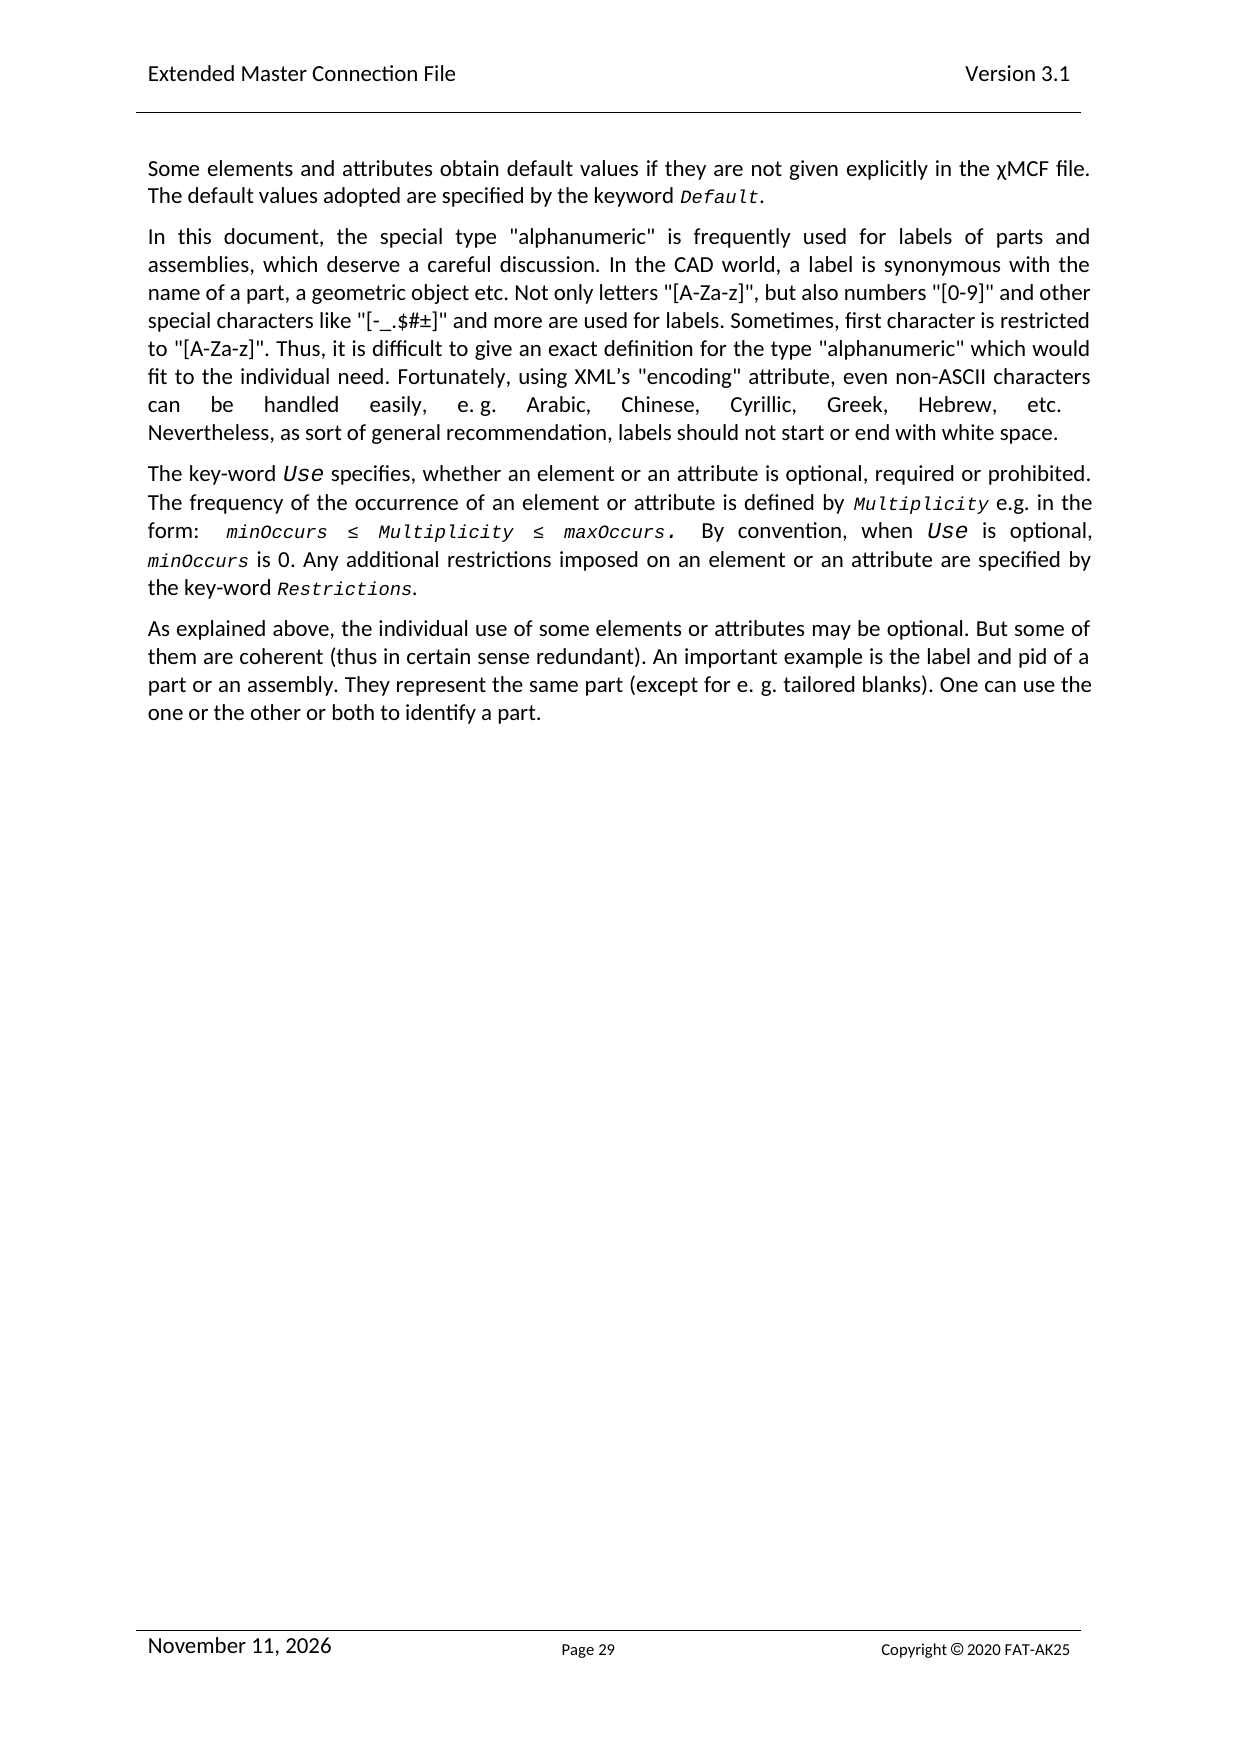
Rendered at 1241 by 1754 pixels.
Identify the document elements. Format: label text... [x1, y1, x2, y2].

text In this document, the special type "alphanumeric" is frequently used for labels of parts and assemblies, which deserve a careful discussion. In the CAD world, a label is synonymous with the name of a part, a geometric object etc. Not only letters "[A-Za-z]", but also numbers "[0-9]" and other special characters like "[-_.$#±]" and more are used for labels. Sometimes, first character is restricted to "[A-Za-z]". Thus, it is difficult to give an exact definition for the type "alphanumeric" which would fit to the individual need. Fortunately, using XML’s "encoding" attribute, even non-ASCII characters can be handled easily, e. g. Arabic, Chinese, Cyrillic, Greek, Hebrew, etc. Nevertheless, as sort of general recommendation, labels should not start or end with white space. [148, 222, 1092, 446]
text The key-word Use specifies, whether an element or an attribute is optional, required or prohibited. The frequency of the occurrence of an element or attribute is defined by Multiplicity e.g. in the form: minOccurs ≤ Multiplicity ≤ maxOccurs. By convention, when Use is optional, minOccurs is 0. Any additional restrictions imposed on an element or an attribute are specified by the key-word Restrictions. [148, 459, 1092, 601]
text As explained above, the individual use of some elements or attributes may be optional. But some of them are coherent (thus in certain sense redundant). An important example is the label and pid of a part or an assembly. They represent the same part (except for e. g. tailored blanks). One can use the one or the other or both to identify a part. [148, 614, 1092, 726]
text Some elements and attributes obtain default values if they are not given explicitly in the χMCF file. The default values adopted are specified by the keyword Default. [148, 154, 1092, 210]
